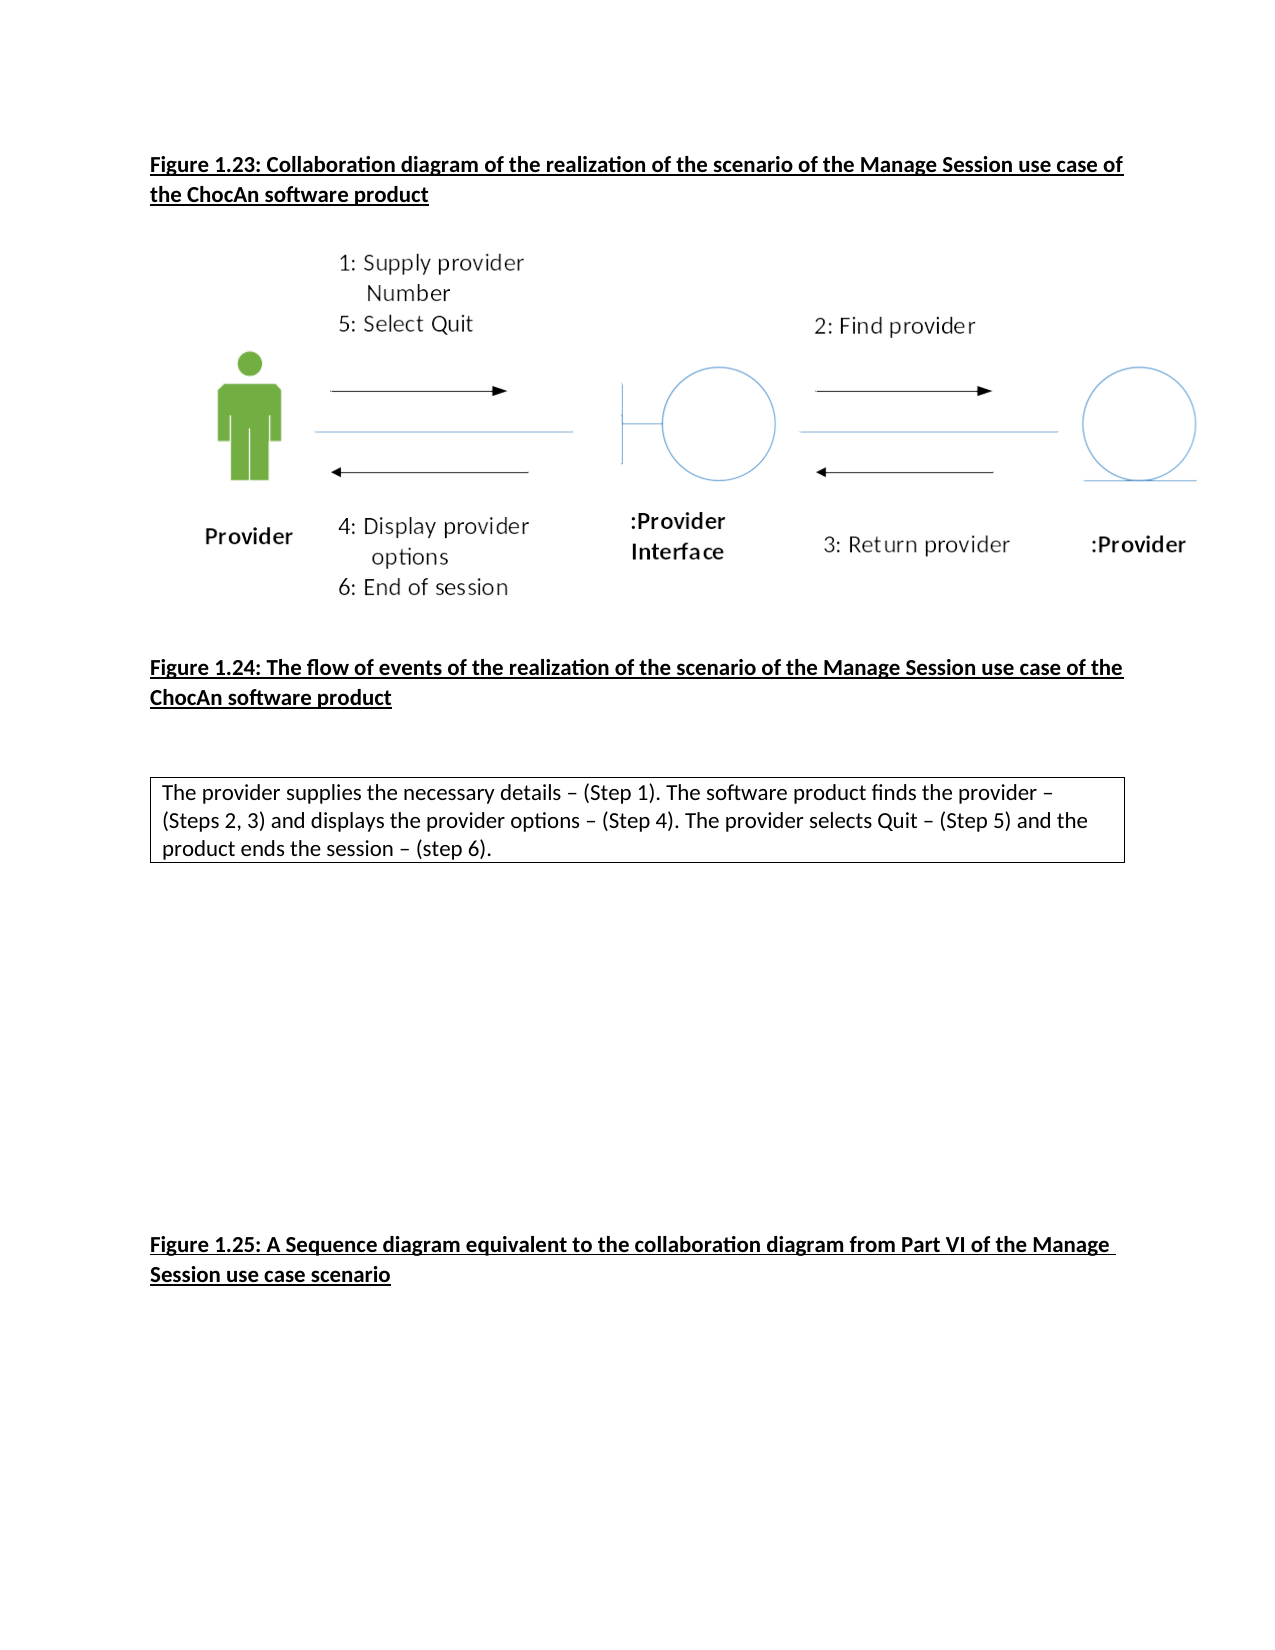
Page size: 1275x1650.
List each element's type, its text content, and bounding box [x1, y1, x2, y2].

text Figure 1.23: Collaboration diagram of the realization of the scenario of the Manage Session use case of the ChocAn software product [150, 150, 1125, 208]
text Figure 1.25: A Sequence diagram equivalent to the collaboration diagram from Part VI of the Manage Session use case scenario [150, 1230, 1125, 1288]
table_header The provider supplies the necessary details – (Step 1). The software product finds the provider – (Steps 2, 3) and displays the provider options – (Step 4). The provider selects Quit – (Step 5) and the product ends the session – (step 6). [151, 778, 1124, 862]
text Figure 1.24: The flow of events of the realization of the scenario of the Manage Session use case of the ChocAn software product [150, 653, 1125, 711]
